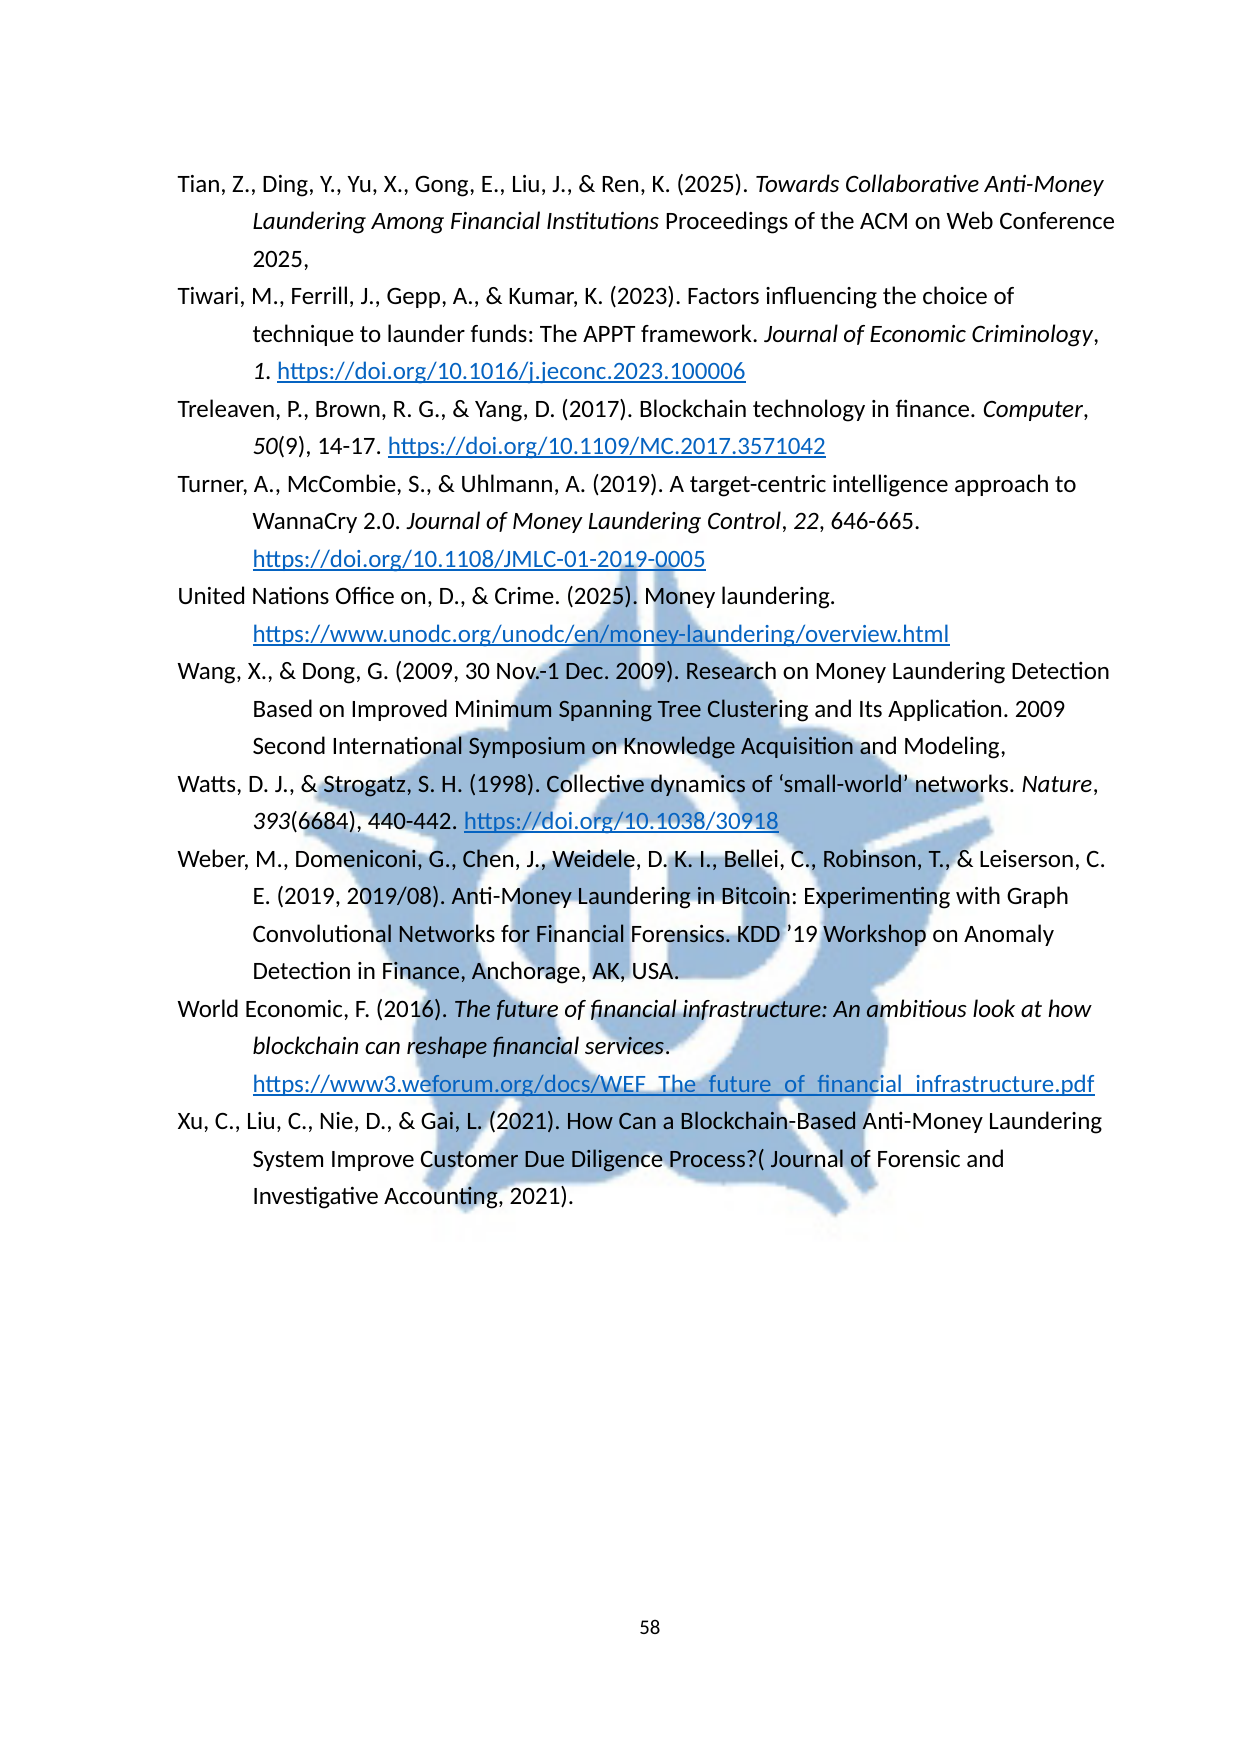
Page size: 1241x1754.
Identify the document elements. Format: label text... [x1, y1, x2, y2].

text Treleaven, P., Brown, R. G., & Yang, D. (2017). Blockchain technology in finance. Computer, 50(9), 14-17. https://doi.org/10.1109/MC.2017.3571042 [177, 464, 1122, 539]
text Wang, X., & Dong, G. (2009, 30 Nov.-1 Dec. 2009). Research on Money Laundering Detection Based on Improved Minimum Spanning Tree Clustering and Its Application. 2009 Second International Symposium on Knowledge Acquisition and Modeling, [177, 727, 1122, 839]
text United Nations Office on, D., & Crime. (2025). Money laundering. https://www.unodc.org/unodc/en/money-laundering/overview.html [177, 652, 1122, 727]
text Tian, Z., Ding, Y., Yu, X., Gong, E., Liu, J., & Ren, K. (2025). Towards Collaborative Anti-Money Laundering Among Financial Institutions Proceedings of the ACM on Web Conference 2025, [177, 239, 1122, 352]
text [177, 164, 1122, 239]
text World Economic, F. (2016). The future of financial infrastructure: An ambitious look at how blockchain can reshape financial services. https://www3.weforum.org/docs/WEF_The_future_of_financial_infrastructure.pdf [177, 1064, 1122, 1177]
text Weber, M., Domeniconi, G., Chen, J., Weidele, D. K. I., Bellei, C., Robinson, T., & Leiserson, C. E. (2019, 2019/08). Anti-Money Laundering in Bitcoin: Experimenting with Graph Convolutional Networks for Financial Forensics. KDD ’19 Workshop on Anomaly Detection in Finance, Anchorage, AK, USA. [177, 914, 1122, 1064]
text Tiwari, M., Ferrill, J., Gepp, A., & Kumar, K. (2023). Factors influencing the choice of technique to launder funds: The APPT framework. Journal of Economic Criminology, 1. https://doi.org/10.1016/j.jeconc.2023.100006 [177, 352, 1122, 464]
text Watts, D. J., & Strogatz, S. H. (1998). Collective dynamics of ‘small-world’ networks. Nature, 393(6684), 440-442. https://doi.org/10.1038/30918 [177, 839, 1122, 914]
text Turner, A., McCombie, S., & Uhlmann, A. (2019). A target-centric intelligence approach to WannaCry 2.0. Journal of Money Laundering Control, 22, 646-665. https://doi.org/10.1108/JMLC-01-2019-0005 [177, 539, 1122, 652]
text Xu, C., Liu, C., Nie, D., & Gai, L. (2021). How Can a Blockchain-Based Anti-Money Laundering System Improve Customer Due Diligence Process?( Journal of Forensic and Investigative Accounting, 2021). [177, 1177, 1122, 1289]
